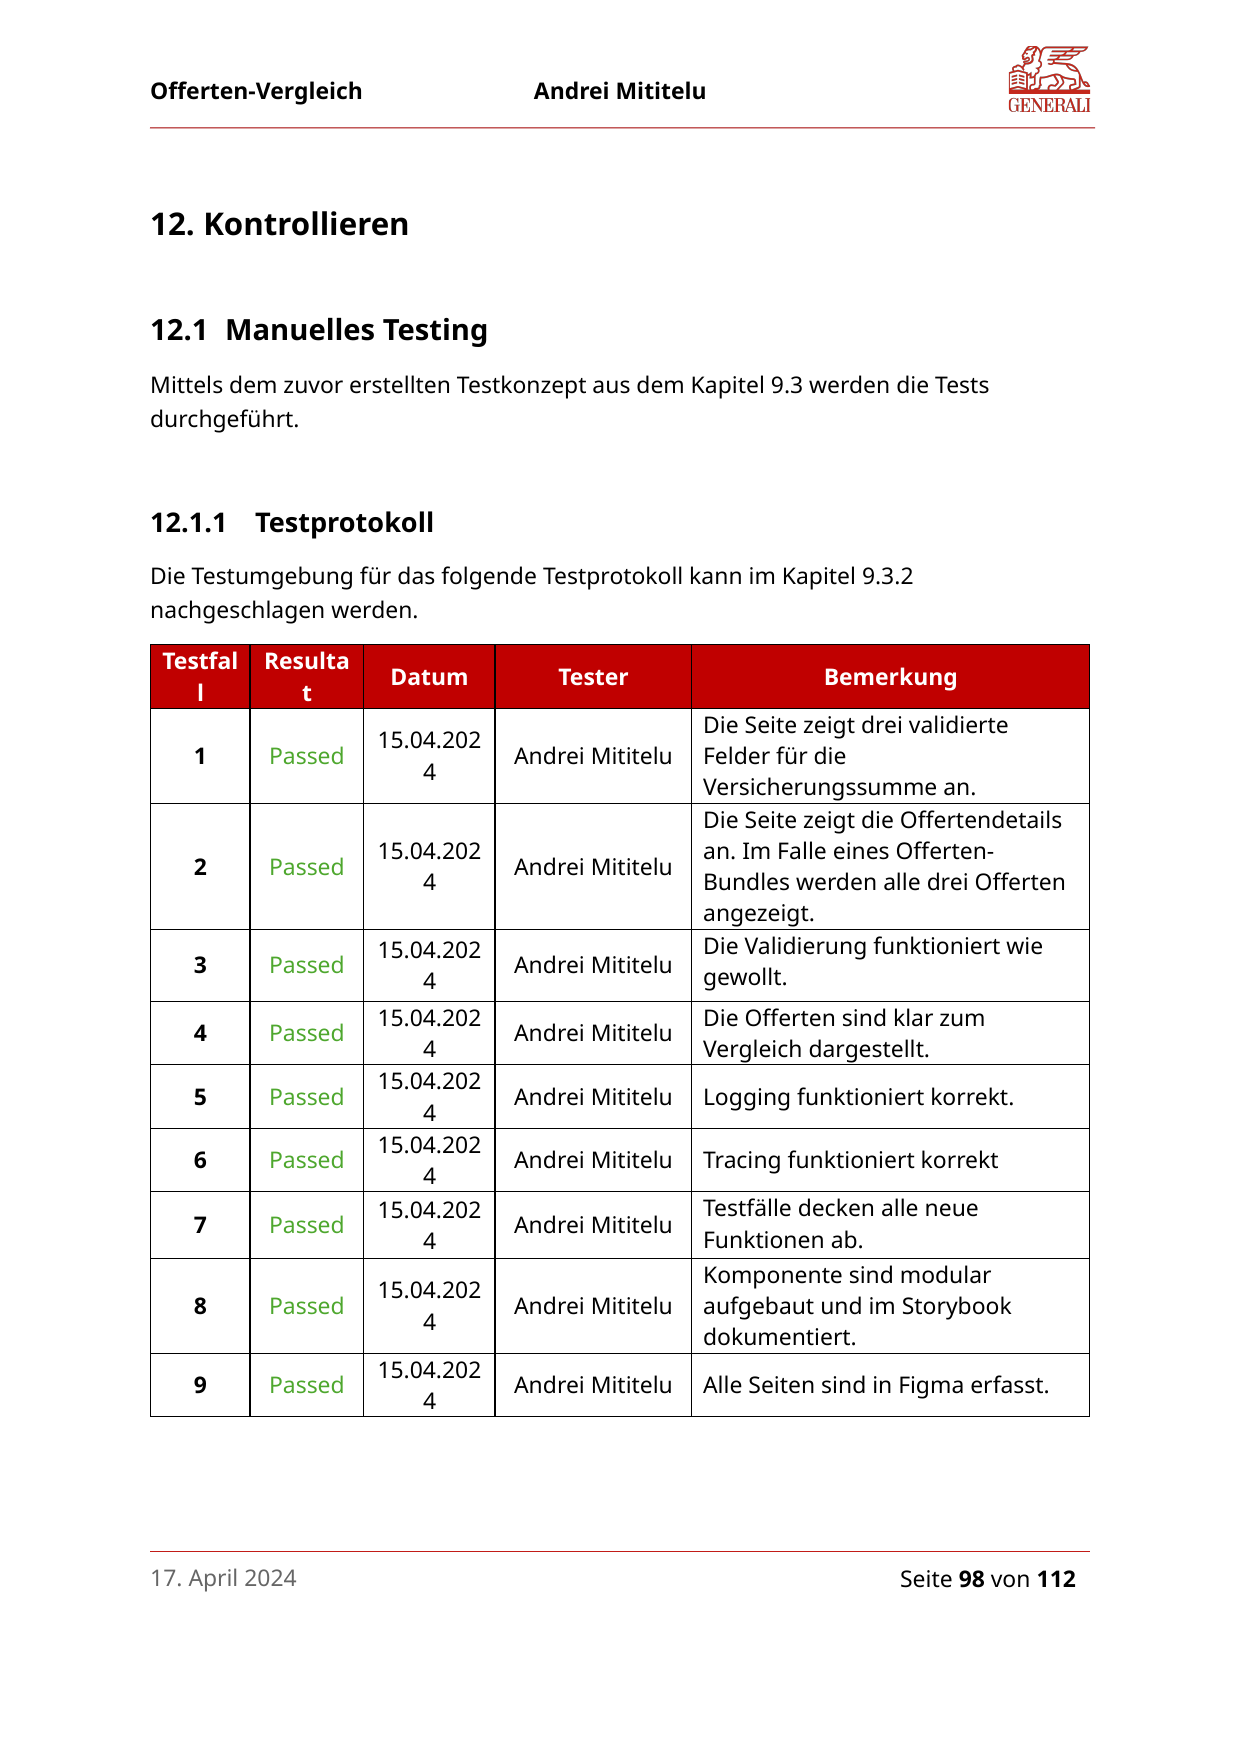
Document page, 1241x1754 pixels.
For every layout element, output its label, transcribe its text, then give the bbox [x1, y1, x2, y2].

table_cell 1 [151, 709, 249, 802]
table_cell 15.04.2024 [364, 1002, 494, 1064]
table_cell Passed [251, 930, 363, 1001]
subtitle Kontrollieren [150, 202, 1090, 244]
table_cell Andrei Mititelu [496, 1002, 691, 1064]
table_cell Passed [251, 1259, 363, 1352]
table_cell 15.04.2024 [364, 930, 494, 1001]
table_cell 4 [151, 1002, 249, 1064]
table_header Resultat [251, 645, 363, 708]
table_cell Passed [251, 1129, 363, 1191]
table_cell 3 [151, 930, 249, 1001]
table_cell Die Seite zeigt die Offertendetails an. Im Falle eines Offerten-Bundles werden alle drei Offerten angezeigt. [692, 804, 1089, 928]
table_cell 9 [151, 1354, 249, 1416]
table_cell Die Offerten sind klar zum Vergleich dargestellt. [692, 1002, 1089, 1064]
table_cell Andrei Mititelu [496, 709, 691, 802]
table_cell 15.04.2024 [364, 1192, 494, 1258]
table_header Datum [364, 645, 494, 708]
table_cell Passed [251, 1002, 363, 1064]
table_cell 15.04.2024 [364, 709, 494, 802]
table_cell 2 [151, 804, 249, 928]
table_cell Passed [251, 1192, 363, 1258]
text Die Testumgebung für das folgende Testprotokoll kann im Kapitel 9.3.2 nachgeschlagen werden. [150, 560, 1090, 625]
table_cell 15.04.2024 [364, 1129, 494, 1191]
table_cell Passed [251, 1065, 363, 1128]
picture [1008, 46, 1091, 112]
table_cell 15.04.2024 [364, 1259, 494, 1352]
table_cell Tracing funktioniert korrekt [692, 1129, 1089, 1191]
table_cell Andrei Mititelu [496, 1192, 691, 1258]
subtitle Testprotokoll [150, 503, 1090, 540]
subtitle Manuelles Testing [150, 309, 1090, 349]
table_cell Passed [251, 804, 363, 928]
table_cell 15.04.2024 [364, 804, 494, 928]
table_cell 5 [151, 1065, 249, 1128]
table_cell Testfälle decken alle neue Funktionen ab. [692, 1192, 1089, 1258]
table_cell Komponente sind modular aufgebaut und im Storybook dokumentiert. [692, 1259, 1089, 1352]
table_cell Logging funktioniert korrekt. [692, 1065, 1089, 1128]
table_cell 6 [151, 1129, 249, 1191]
table_cell Die Seite zeigt drei validierte Felder für die Versicherungssumme an. [692, 709, 1089, 802]
table_cell Andrei Mititelu [496, 1065, 691, 1128]
table_cell Andrei Mititelu [496, 804, 691, 928]
table_cell Die Validierung funktioniert wie gewollt. [692, 930, 1089, 1001]
table_cell 8 [151, 1259, 249, 1352]
table_cell Andrei Mititelu [496, 930, 691, 1001]
table_cell Andrei Mititelu [496, 1354, 691, 1416]
table_cell 15.04.2024 [364, 1065, 494, 1128]
table_header Bemerkung [692, 645, 1089, 708]
table_cell Andrei Mititelu [496, 1129, 691, 1191]
table_cell Andrei Mititelu [496, 1259, 691, 1352]
table_cell Alle Seiten sind in Figma erfasst. [692, 1354, 1089, 1416]
table_cell Passed [251, 709, 363, 802]
table_header Tester [496, 645, 691, 708]
text Mittels dem zuvor erstellten Testkonzept aus dem Kapitel 9.3 werden die Tests durchgeführt. [150, 369, 1090, 434]
table_header Testfall [151, 645, 249, 708]
table_cell Passed [251, 1354, 363, 1416]
table_cell 15.04.2024 [364, 1354, 494, 1416]
table_cell 7 [151, 1192, 249, 1258]
